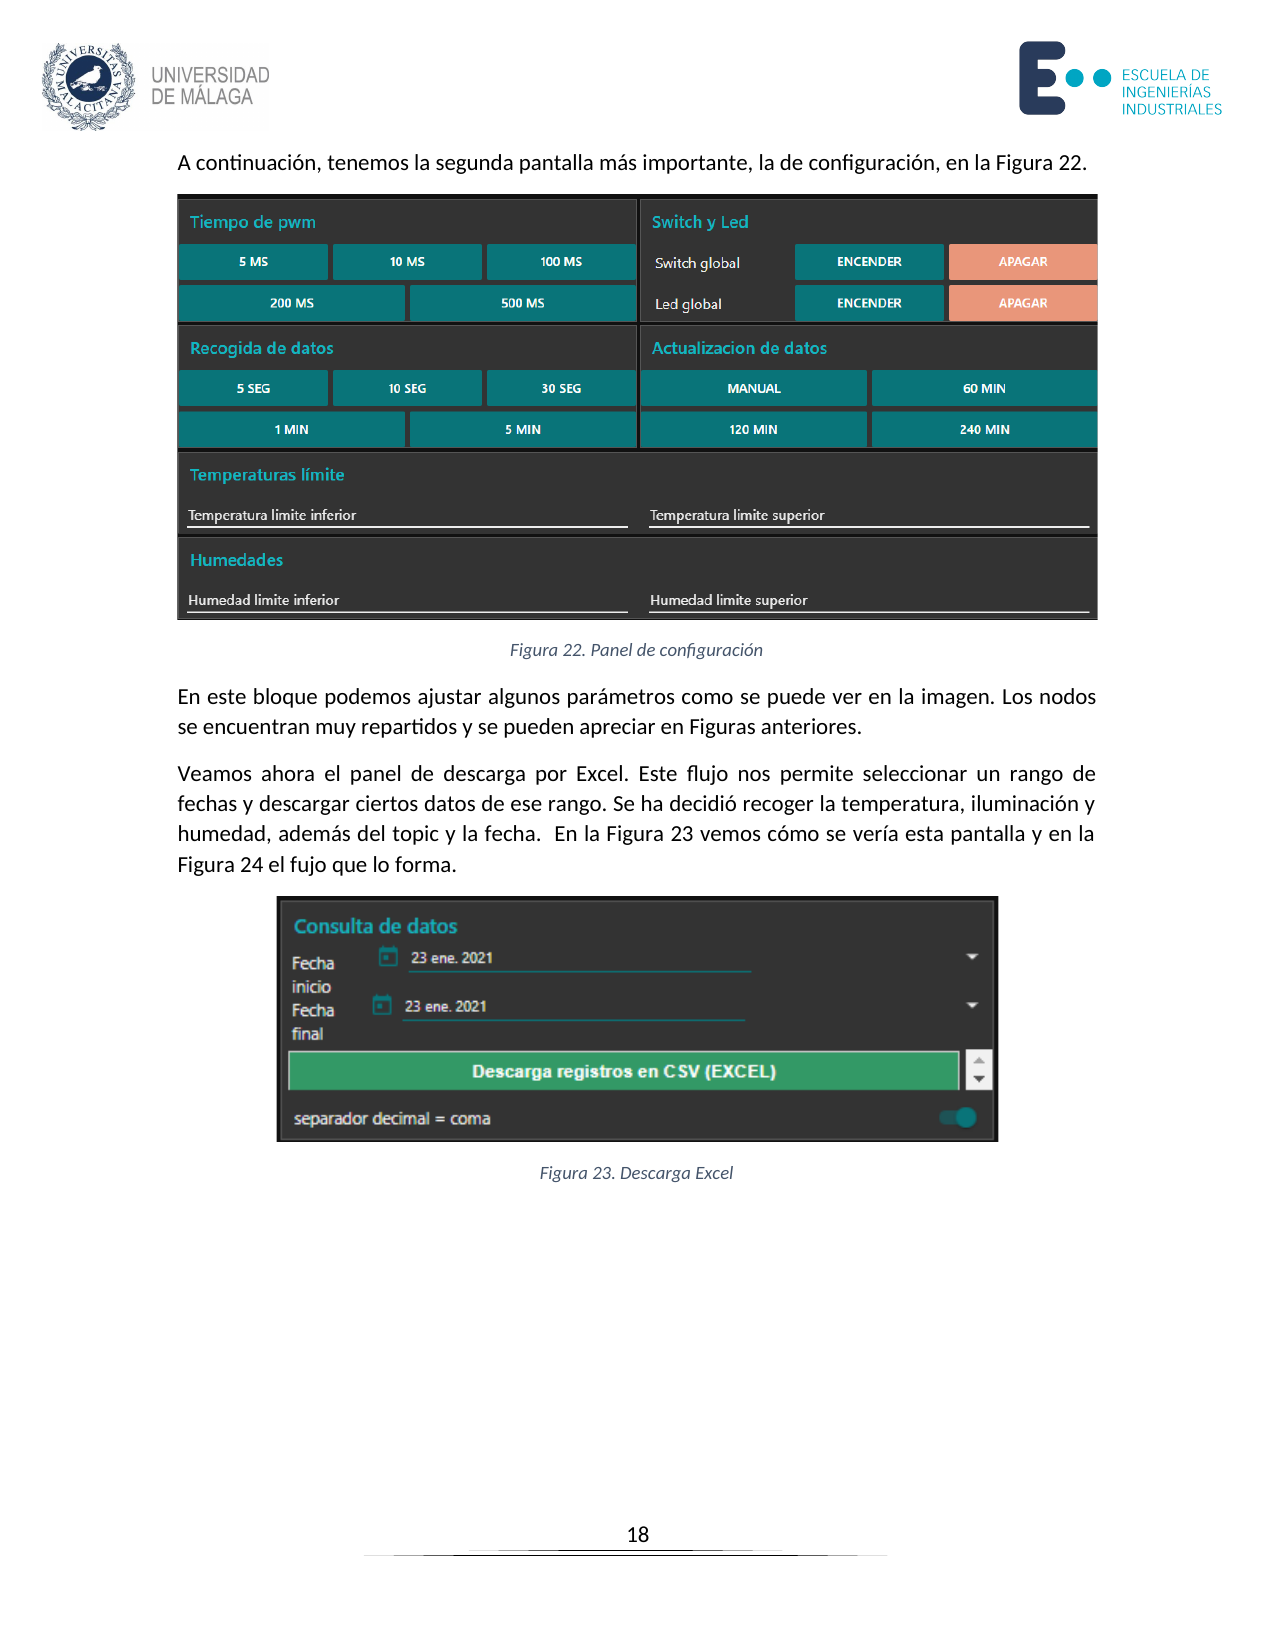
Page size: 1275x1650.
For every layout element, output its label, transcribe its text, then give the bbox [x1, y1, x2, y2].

text Veamos ahora el panel de descarga por Excel. Este flujo nos permite seleccionar un rango de fechas y descargar ciertos datos de ese rango. Se ha decidió recoger la temperatura, iluminación y humedad, además del topic y la fecha. En la Figura 23 vemos cómo se vería esta pantalla y en la Figura 24 el fujo que lo forma. [177, 759, 1098, 878]
picture [276, 896, 999, 1142]
text En este bloque podemos ajustar algunos parámetros como se puede ver en la imagen. Los nodos se encuentran muy repartidos y se pueden apreciar en Figuras anteriores. [177, 682, 1098, 740]
picture [41, 43, 269, 131]
text A continuación, tenemos la segunda pantalla más importante, la de configuración, en la Figura 22. [177, 148, 1098, 176]
picture [177, 194, 1098, 620]
picture [999, 21, 1242, 135]
